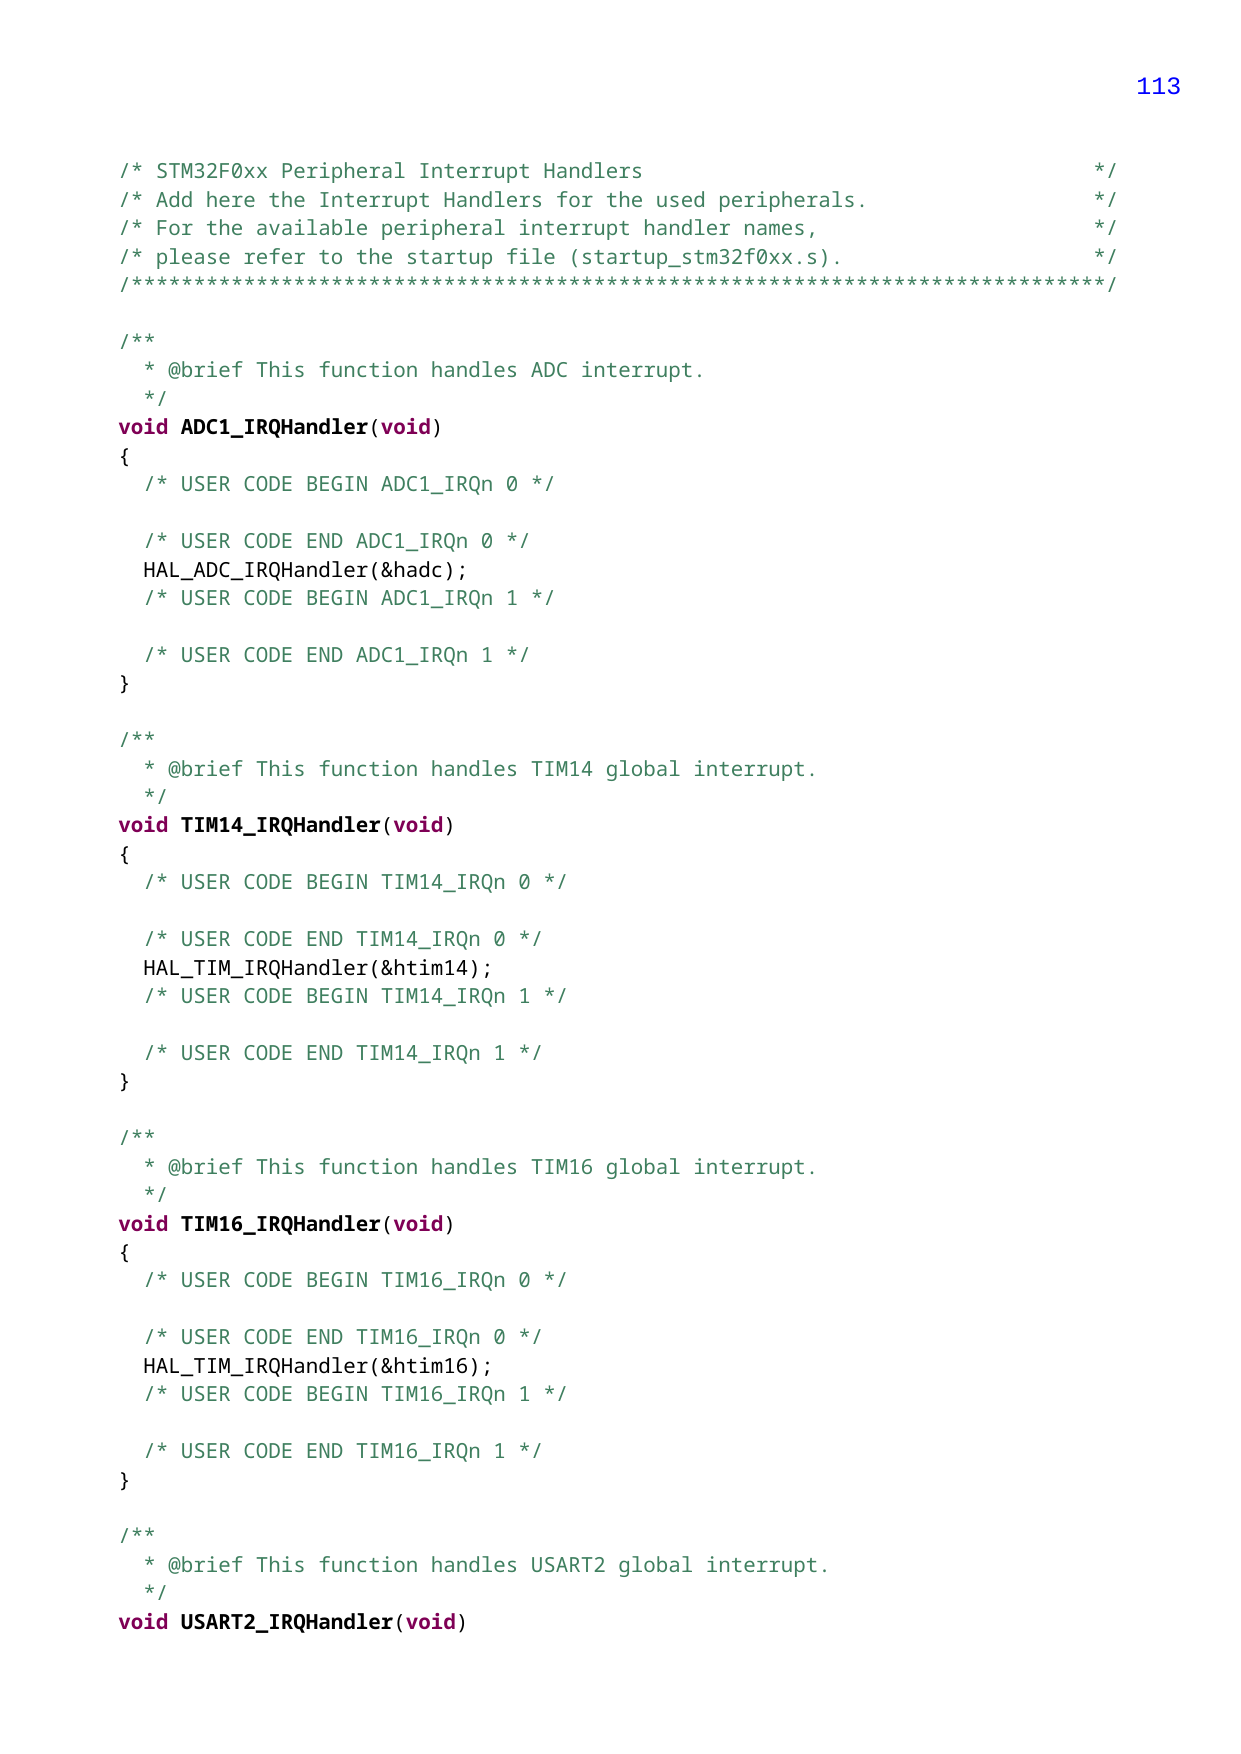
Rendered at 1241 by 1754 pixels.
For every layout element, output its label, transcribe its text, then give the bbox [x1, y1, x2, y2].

text /* please refer to the startup file (startup_stm32f0xx.s). */ [118, 242, 1181, 270]
text /* USER CODE BEGIN TIM14_IRQn 1 */ [118, 981, 1181, 1010]
text void USART2_IRQHandler(void) [118, 1607, 1181, 1635]
text { [118, 1237, 1181, 1266]
text HAL_TIM_IRQHandler(&htim16); [118, 1351, 1181, 1379]
text /** [118, 327, 1181, 356]
text /* Add here the Interrupt Handlers for the used peripherals. */ [118, 185, 1181, 213]
text /** [118, 725, 1181, 754]
text */ [118, 782, 1181, 811]
text HAL_TIM_IRQHandler(&htim14); [118, 953, 1181, 981]
text */ [118, 1180, 1181, 1209]
text /* USER CODE BEGIN TIM16_IRQn 1 */ [118, 1379, 1181, 1408]
text /** [118, 1522, 1181, 1550]
text * @brief This function handles TIM14 global interrupt. [118, 754, 1181, 782]
text * @brief This function handles USART2 global interrupt. [118, 1550, 1181, 1578]
text * @brief This function handles ADC interrupt. [118, 356, 1181, 384]
text { [118, 441, 1181, 469]
text /* USER CODE BEGIN ADC1_IRQn 1 */ [118, 583, 1181, 612]
text /* USER CODE END TIM16_IRQn 0 */ [118, 1322, 1181, 1351]
text */ [118, 1578, 1181, 1607]
text /* STM32F0xx Peripheral Interrupt Handlers */ [118, 157, 1181, 185]
text void TIM14_IRQHandler(void) [118, 811, 1181, 839]
text void TIM16_IRQHandler(void) [118, 1209, 1181, 1237]
text /* USER CODE BEGIN TIM16_IRQn 0 */ [118, 1266, 1181, 1294]
text /******************************************************************************/ [118, 270, 1181, 299]
text /* USER CODE BEGIN ADC1_IRQn 0 */ [118, 469, 1181, 498]
text } [118, 1465, 1181, 1493]
text } [118, 668, 1181, 697]
text void ADC1_IRQHandler(void) [118, 412, 1181, 441]
text * @brief This function handles TIM16 global interrupt. [118, 1152, 1181, 1180]
text /* USER CODE END TIM14_IRQn 0 */ [118, 924, 1181, 953]
text /* USER CODE BEGIN TIM14_IRQn 0 */ [118, 867, 1181, 896]
text /* USER CODE END ADC1_IRQn 0 */ [118, 526, 1181, 555]
text */ [118, 384, 1181, 412]
text /* USER CODE END TIM14_IRQn 1 */ [118, 1038, 1181, 1067]
text /* For the available peripheral interrupt handler names, */ [118, 213, 1181, 242]
text HAL_ADC_IRQHandler(&hadc); [118, 555, 1181, 583]
text /* USER CODE END ADC1_IRQn 1 */ [118, 640, 1181, 668]
text /** [118, 1123, 1181, 1152]
text } [118, 1067, 1181, 1095]
text /* USER CODE END TIM16_IRQn 1 */ [118, 1436, 1181, 1465]
text { [118, 839, 1181, 867]
